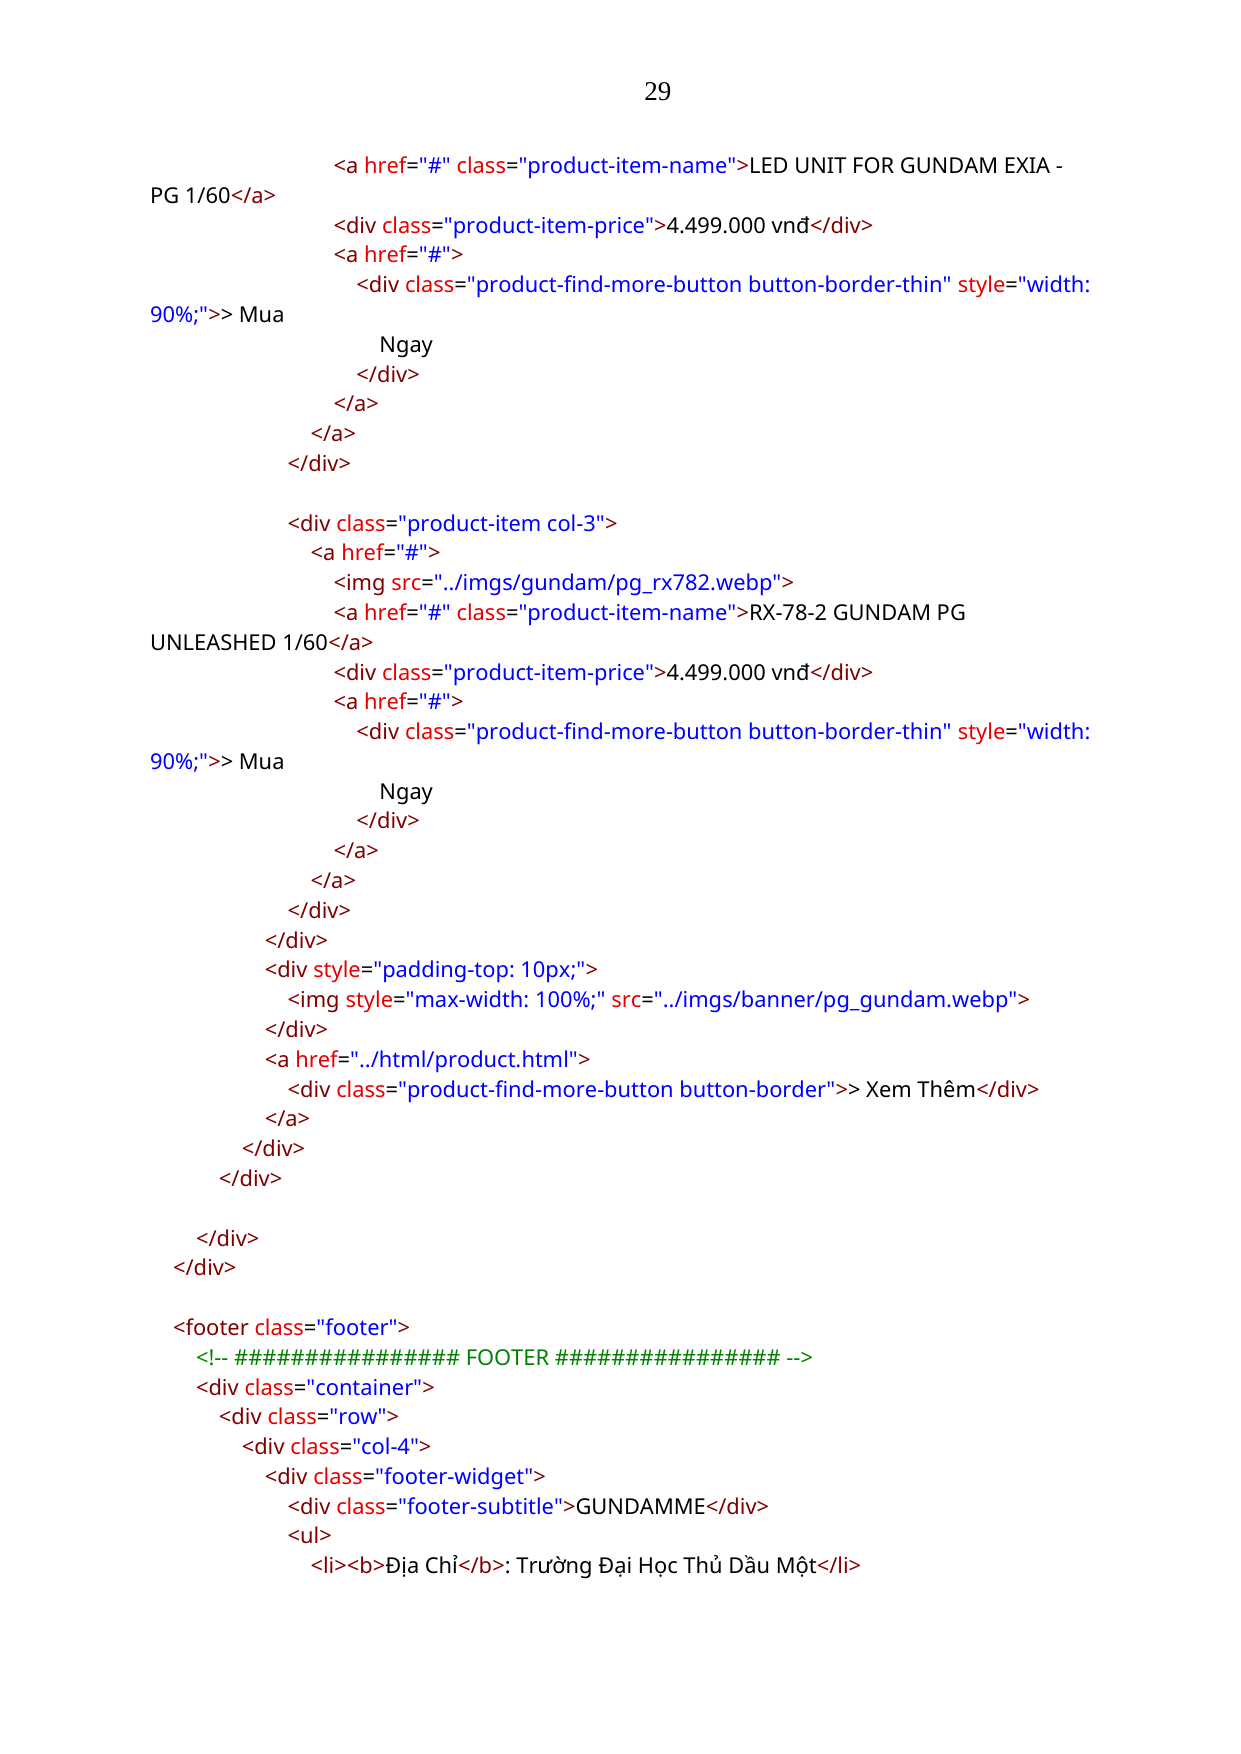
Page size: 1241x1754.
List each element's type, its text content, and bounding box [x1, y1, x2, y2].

text <ul> [150, 1520, 1090, 1550]
text <a href="#"> [150, 239, 1090, 269]
text <div class="product-item col-3"> [150, 507, 1090, 537]
text <!-- ################ FOOTER ################ --> [150, 1342, 1090, 1371]
text <a href="#" class="product-item-name">RX-78-2 GUNDAM PG UNLEASHED 1/60</a> [150, 597, 1090, 656]
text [150, 269, 1090, 329]
text </a> [150, 1103, 1090, 1133]
text </div> [150, 924, 1090, 954]
text <a href="../html/product.html"> [150, 1044, 1090, 1073]
text <a href="#"> [150, 537, 1090, 567]
text <li><b>Địa Chỉ</b>: Trường Đại Học Thủ Dầu Một</li> [150, 1550, 1090, 1580]
text <div class="container"> [150, 1371, 1090, 1401]
text </a> [150, 388, 1090, 418]
text <div class="product-item-price">4.499.000 vnđ</div> [150, 209, 1090, 239]
text </a> [150, 835, 1090, 865]
text <div style="padding-top: 10px;"> [150, 954, 1090, 984]
text </div> [150, 358, 1090, 388]
text <div class="row"> [150, 1401, 1090, 1431]
text <div class="footer-widget"> [150, 1461, 1090, 1491]
text </div> [150, 805, 1090, 835]
text <a href="#"> [150, 686, 1090, 716]
text <div class="product-item-price">4.499.000 vnđ</div> [150, 656, 1090, 686]
text </a> [150, 418, 1090, 448]
text </div> [150, 448, 1090, 478]
text </div> [150, 1133, 1090, 1163]
text </a> [150, 865, 1090, 895]
text </div> [150, 1252, 1090, 1282]
text </div> [150, 895, 1090, 924]
text <div class="footer-subtitle">GUNDAMME</div> [150, 1491, 1090, 1520]
text <div class="product-find-more-button button-border-thin" style="width: 90%;">> Mua [150, 716, 1090, 776]
text <img style="max-width: 100%;" src="../imgs/banner/pg_gundam.webp"> [150, 984, 1090, 1014]
text </div> [150, 1014, 1090, 1044]
text <div class="product-find-more-button button-border">> Xem Thêm</div> [150, 1073, 1090, 1103]
text <footer class="footer"> [150, 1312, 1090, 1342]
text <img src="../imgs/gundam/pg_rx782.webp"> [150, 567, 1090, 597]
text Ngay [150, 329, 1090, 358]
text <div class="col-4"> [150, 1431, 1090, 1461]
text Ngay [150, 776, 1090, 805]
text <a href="#" class="product-item-name">LED UNIT FOR GUNDAM EXIA - PG 1/60</a> [150, 150, 1090, 209]
text </div> [150, 1163, 1090, 1193]
text </div> [150, 1222, 1090, 1252]
